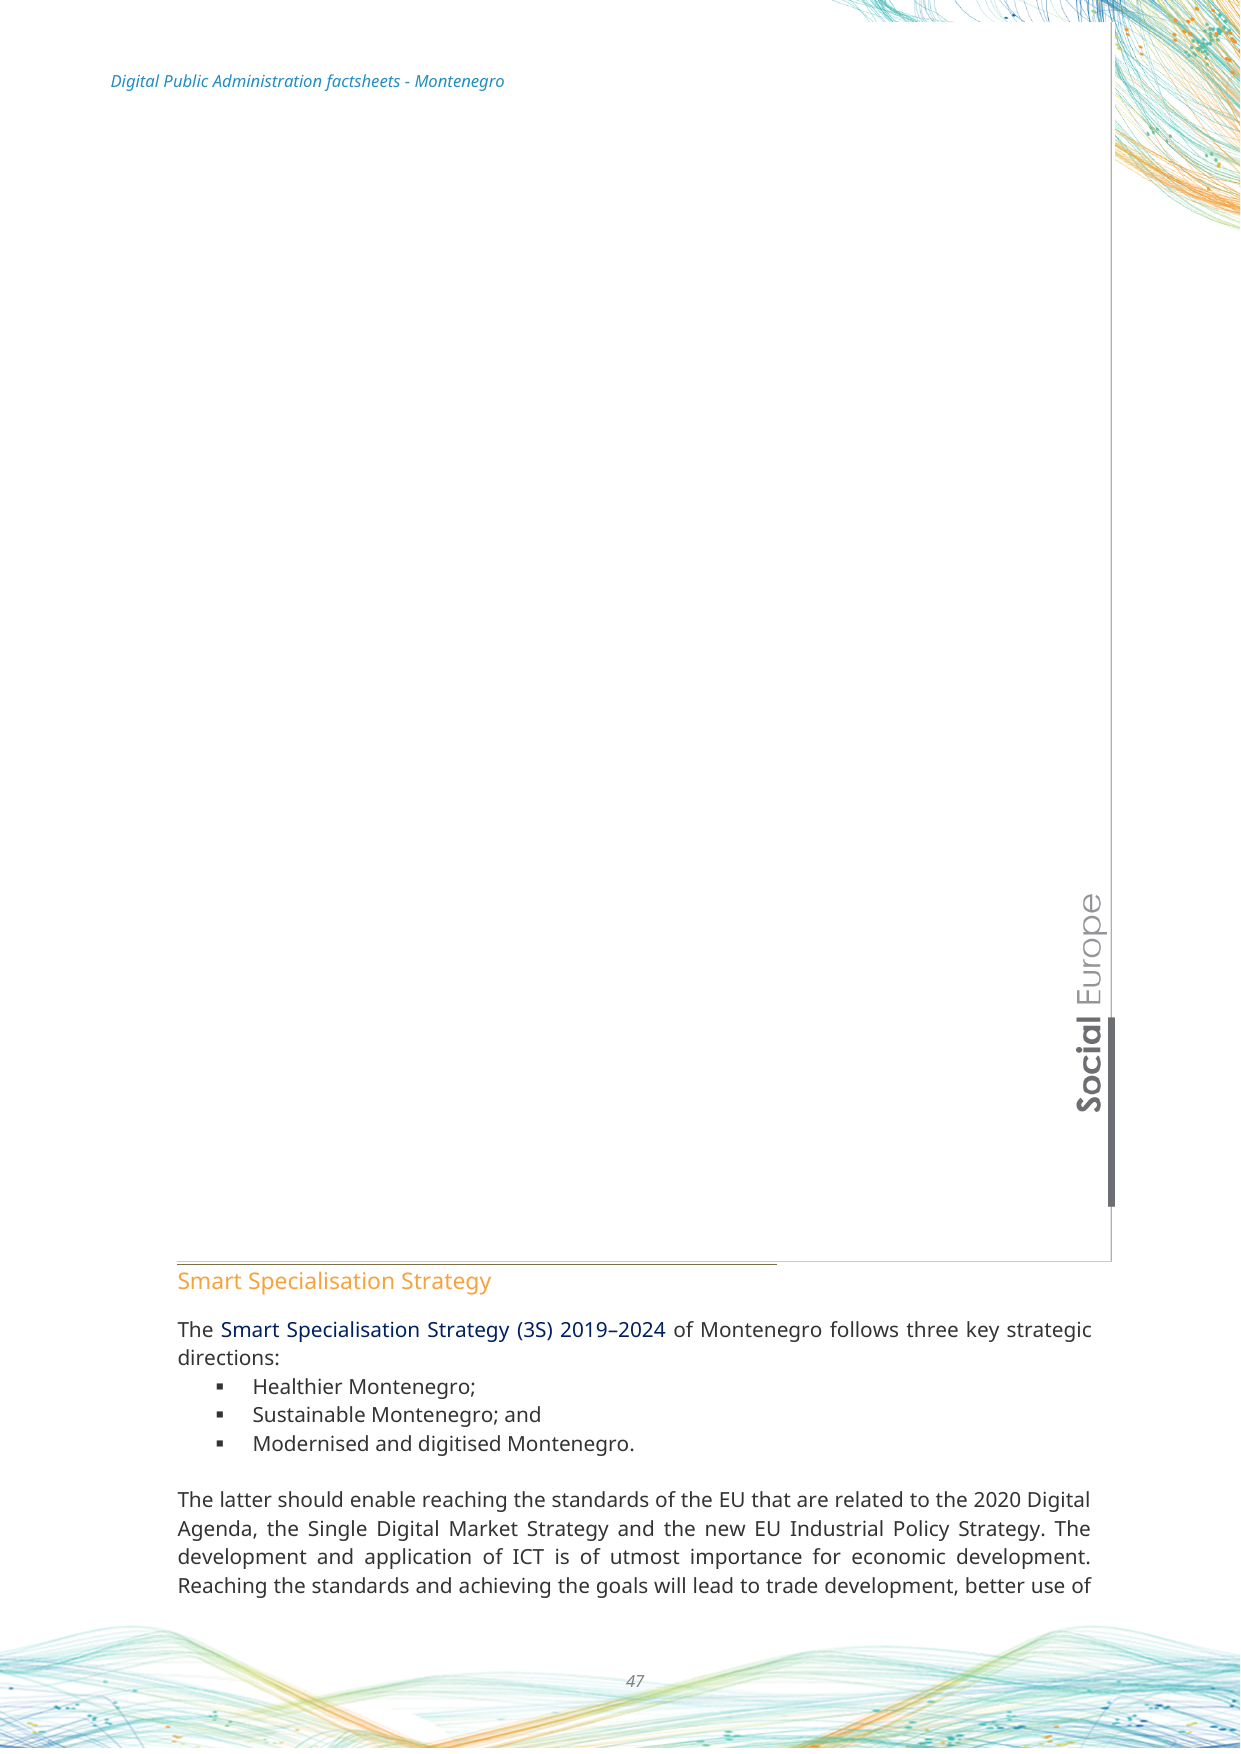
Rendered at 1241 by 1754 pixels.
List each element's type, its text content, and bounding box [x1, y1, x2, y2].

text The Smart Specialisation Strategy (3S) 2019–2024 of Montenegro follows three key strategic directions: [177, 1315, 1092, 1372]
list Sustainable Montenegro; and [215, 1400, 1092, 1429]
list Modernised and digitised Montenegro. [215, 1429, 1092, 1457]
picture [177, 0, 1241, 1262]
text The latter should enable reaching the standards of the EU that are related to the 2020 Digital Agenda, the Single Digital Market Strategy and the new EU Industrial Policy Strategy. The development and application of ICT is of utmost importance for economic development. Reaching the standards and achieving the goals will lead to trade development, better use of capital and a stronger national competitiveness. Also, the introduction of modern technologies and the utilisation of available raw materials in priority sectors will result in the placement of high-quality products on the market. The foundations of this direction are related to better infrastructure, eEconomy and information security, but the achievement of this goal is also directly connected with all the priorities defined by the Smart Specialisation Strategy. This is why ICT has been defined as a horizontal sector providing information and technology support to selected priorities. [177, 1486, 1092, 1599]
list Healthier Montenegro; [215, 1372, 1092, 1400]
subtitle Smart Specialisation Strategy [177, 1265, 1092, 1296]
picture [0, 1601, 1241, 1748]
